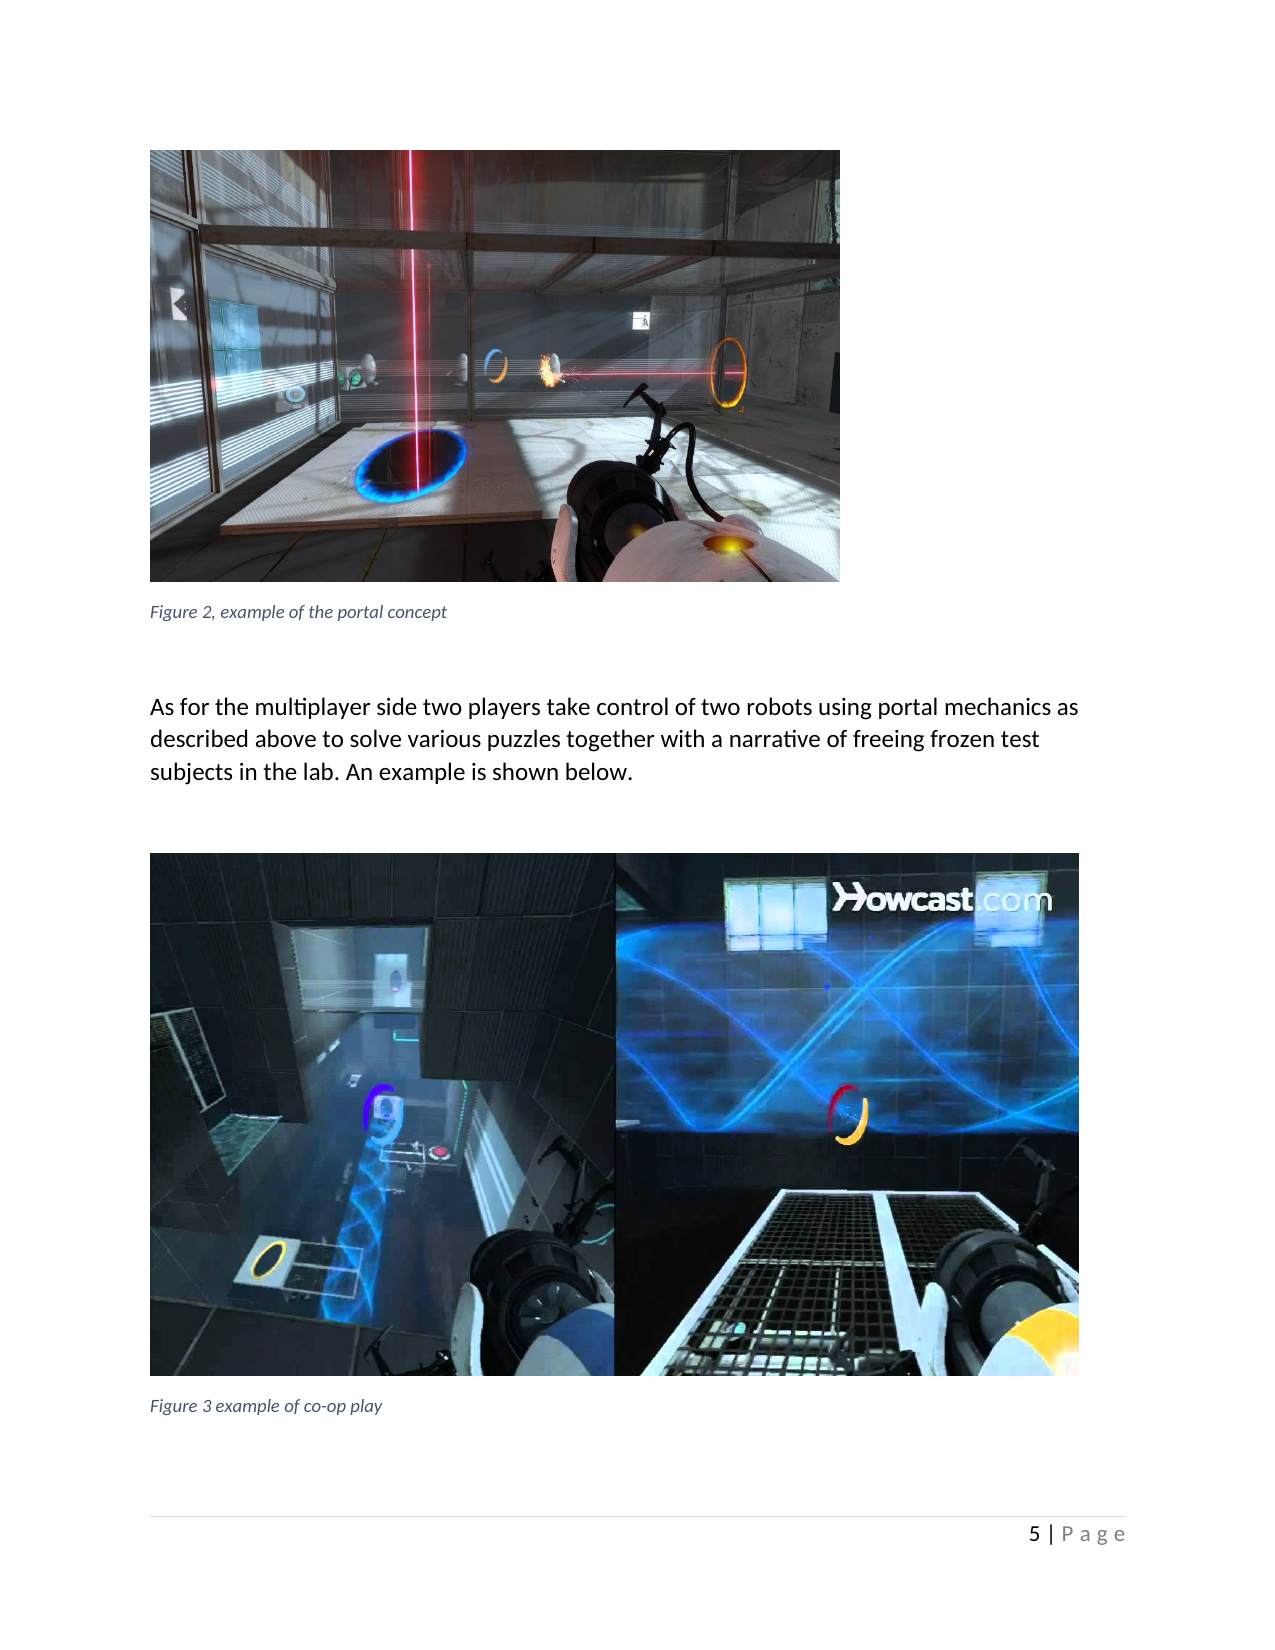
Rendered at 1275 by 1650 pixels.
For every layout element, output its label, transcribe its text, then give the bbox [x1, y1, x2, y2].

text Figure 2, example of the portal concept [150, 600, 1125, 623]
text As for the multiplayer side two players take control of two robots using portal mechanics as described above to solve various puzzles together with a narrative of freeing frozen test subjects in the lab. An example is shown below. [150, 691, 1125, 787]
text Figure 3 example of co-op play [150, 1394, 1125, 1417]
picture [150, 853, 1079, 1376]
picture [150, 150, 840, 582]
